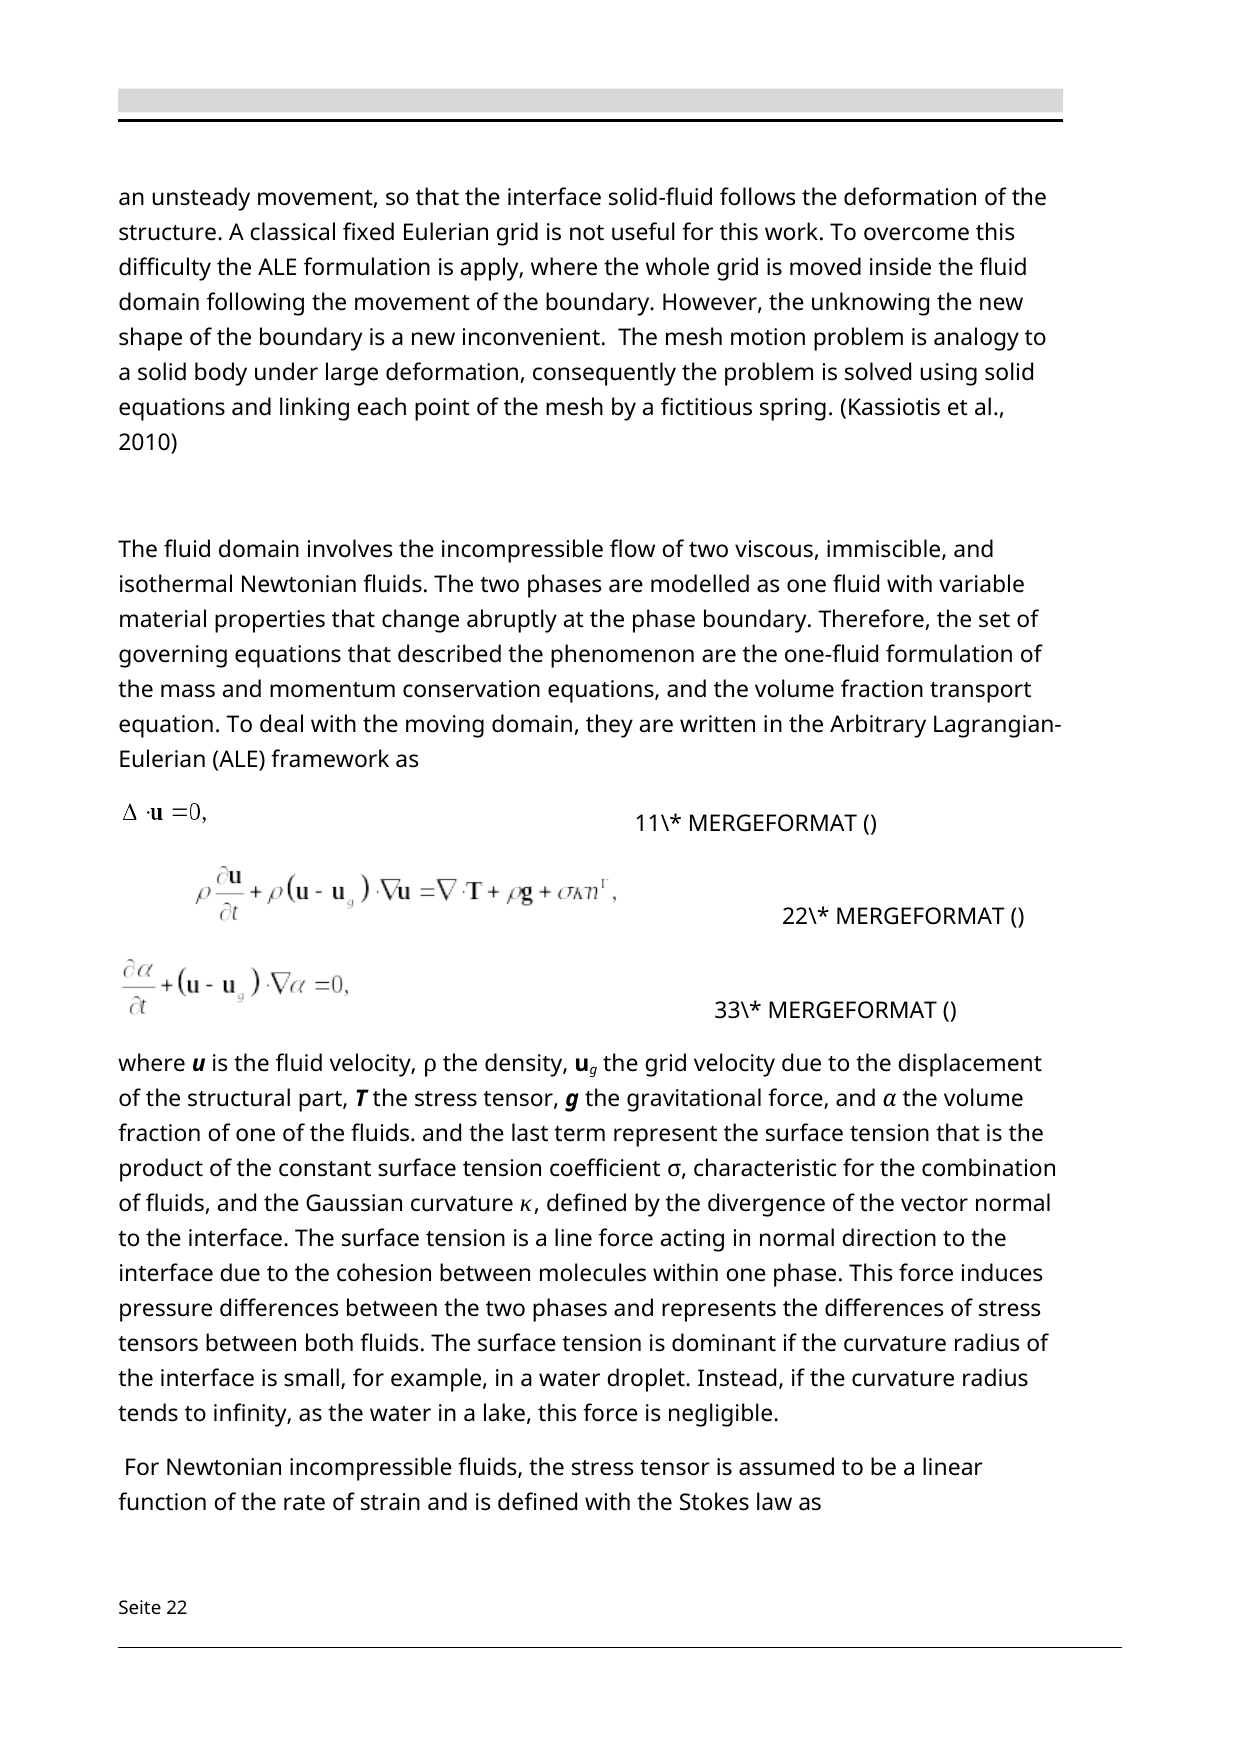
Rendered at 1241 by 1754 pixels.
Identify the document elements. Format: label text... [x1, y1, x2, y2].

text The fluid domain involves the incompressible flow of two viscous, immiscible, and isothermal Newtonian fluids. The two phases are modelled as one fluid with variable material properties that change abruptly at the phase boundary. Therefore, the set of governing equations that described the phenomenon are the one-fluid formulation of the mass and momentum conservation equations, and the volume fraction transport equation. To deal with the moving domain, they are written in the Arbitrary Lagrangian-Eulerian (ALE) framework as [118, 533, 1063, 774]
text where u is the fluid velocity, ρ the density, ug the grid velocity due to the displacement of the structural part, T the stress tensor, g the gravitational force, and α the volume fraction of one of the fluids. and the last term represent the surface tension that is the product of the constant surface tension coefficient σ, characteristic for the combination of fluids, and the Gaussian curvature , defined by the divergence of the vector normal to the interface. The surface tension is a line force acting in normal direction to the interface due to the cohesion between molecules within one phase. This force induces pressure differences between the two phases and represents the differences of stress tensors between both fluids. The surface tension is dominant if the curvature radius of the interface is small, for example, in a water droplet. Instead, if the curvature radius tends to infinity, as the water in a lake, this force is negligible. [118, 1047, 1063, 1428]
text For Newtonian incompressible fluids, the stress tensor is assumed to be a linear function of the rate of strain and is defined with the Stokes law as [118, 1451, 1063, 1517]
